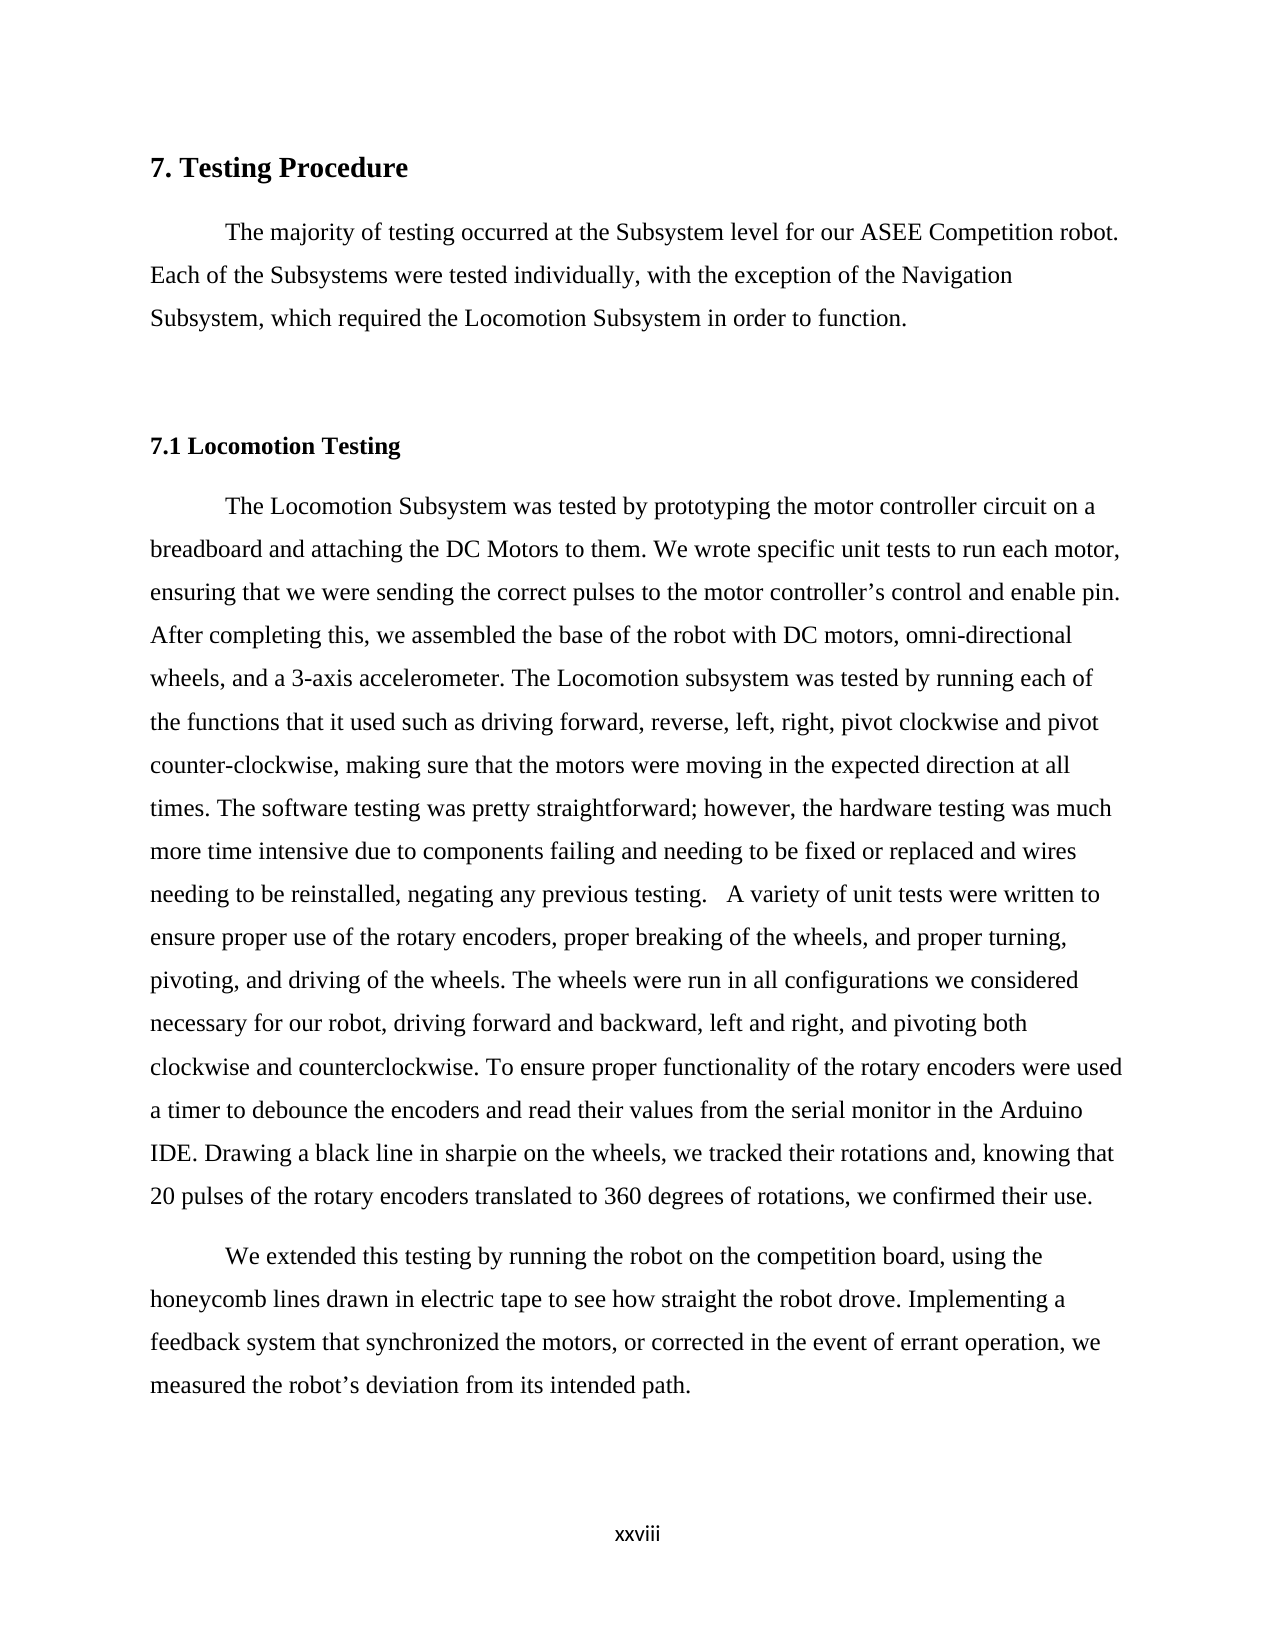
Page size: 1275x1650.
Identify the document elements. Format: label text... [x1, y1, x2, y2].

text 7. Testing Procedure [150, 150, 1125, 183]
text The Locomotion Subsystem was tested by prototyping the motor controller circuit on a breadboard and attaching the DC Motors to them. We wrote specific unit tests to run each motor, ensuring that we were sending the correct pulses to the motor controller’s control and enable pin. After completing this, we assembled the base of the robot with DC motors, omni-directional wheels, and a 3-axis accelerometer. The Locomotion subsystem was tested by running each of the functions that it used such as driving forward, reverse, left, right, pivot clockwise and pivot counter-clockwise, making sure that the motors were moving in the expected direction at all times. The software testing was pretty straightforward; however, the hardware testing was much more time intensive due to components failing and needing to be fixed or replaced and wires needing to be reinstalled, negating any previous testing. A variety of unit tests were written to ensure proper use of the rotary encoders, proper breaking of the wheels, and proper turning, pivoting, and driving of the wheels. The wheels were run in all configurations we considered necessary for our robot, driving forward and backward, left and right, and pivoting both clockwise and counterclockwise. To ensure proper functionality of the rotary encoders were used a timer to debounce the encoders and read their values from the serial monitor in the Arduino IDE. Drawing a black line in sharpie on the wheels, we tracked their rotations and, knowing that 20 pulses of the rotary encoders translated to 360 degrees of rotations, we confirmed their use. [150, 491, 1125, 1210]
text 7.1 Locomotion Testing [150, 431, 1125, 460]
text We extended this testing by running the robot on the competition board, using the honeycomb lines drawn in electric tape to see how straight the robot drove. Implementing a feedback system that synchronized the motors, or corrected in the event of errant operation, we measured the robot’s deviation from its intended path. [150, 1241, 1125, 1399]
text The majority of testing occurred at the Subsystem level for our ASEE Competition robot. Each of the Subsystems were tested individually, with the exception of the Navigation Subsystem, which required the Locomotion Subsystem in order to function. [150, 217, 1125, 332]
